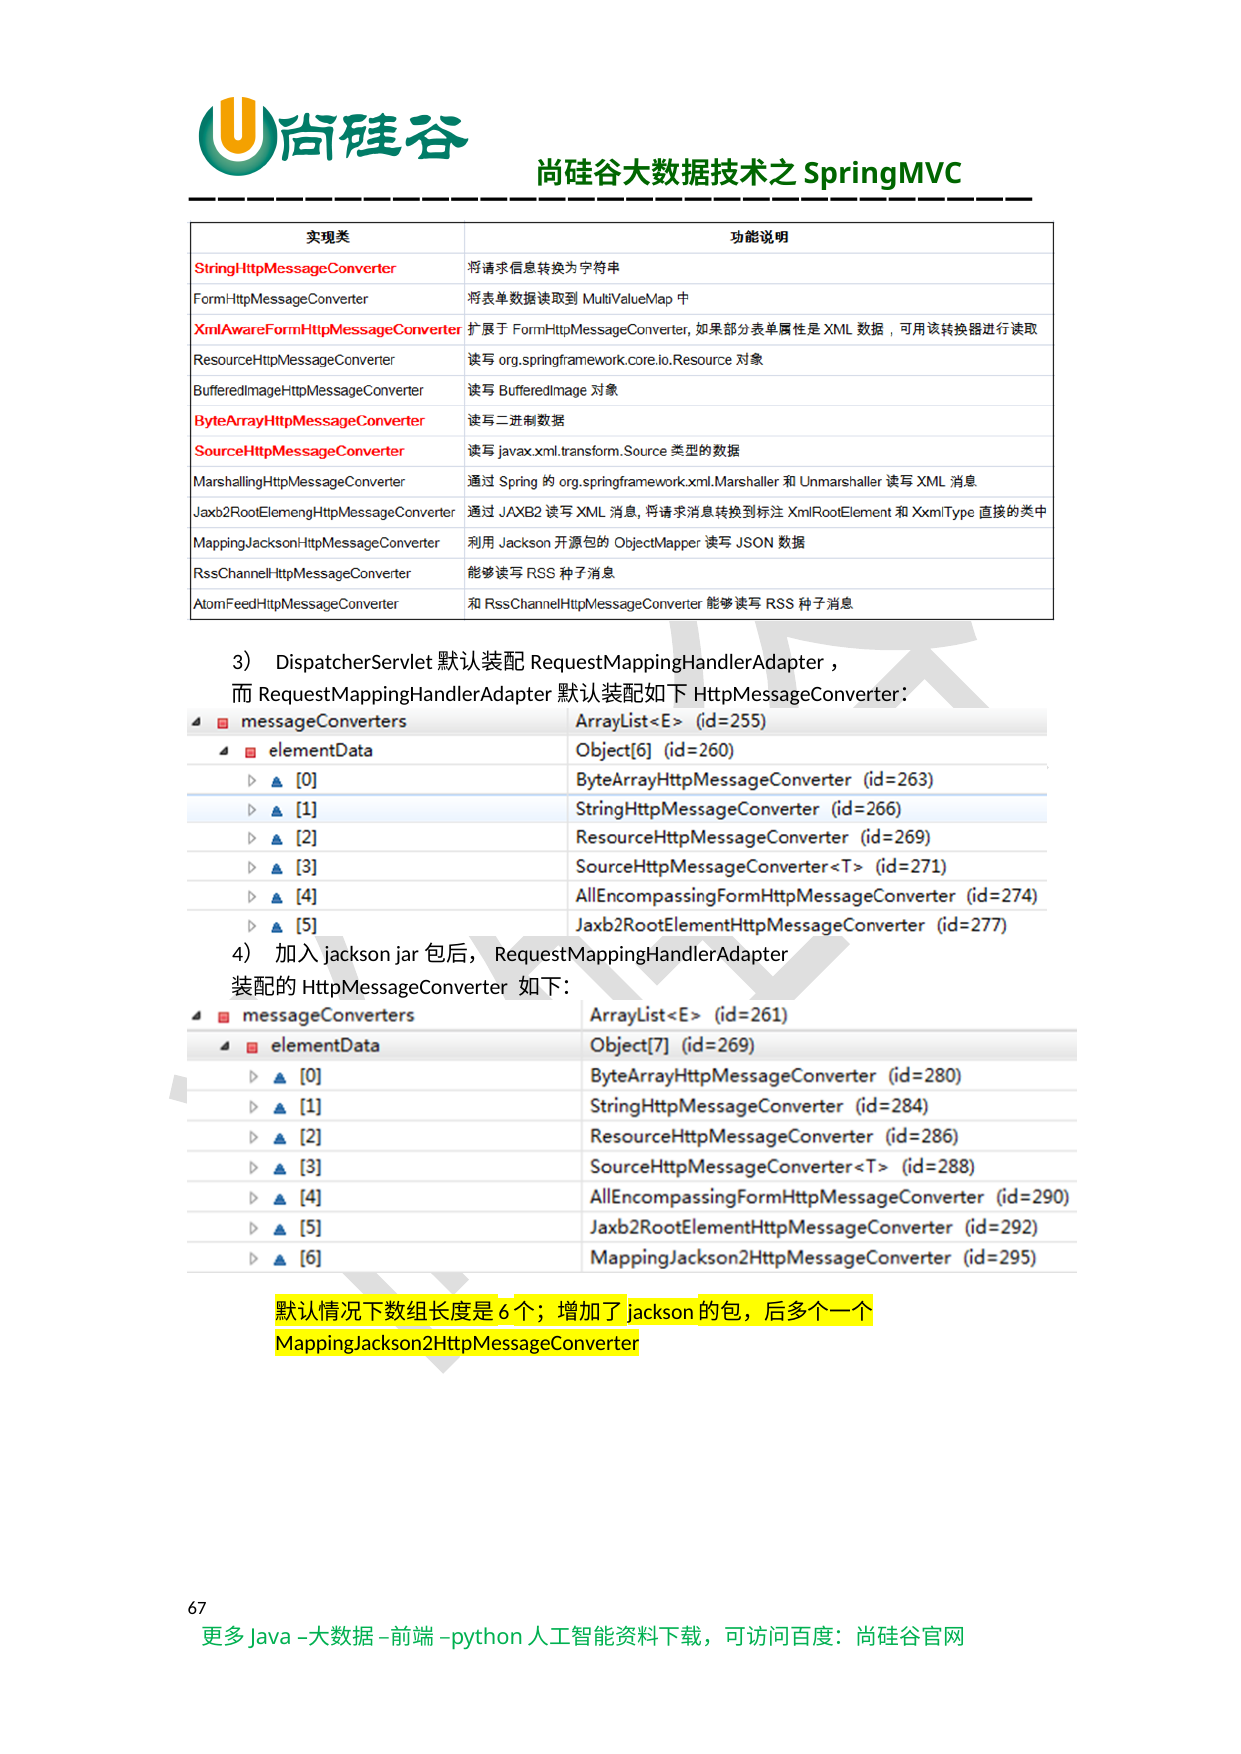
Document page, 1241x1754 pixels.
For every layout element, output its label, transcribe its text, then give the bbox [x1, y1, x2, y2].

list 加入 jackson jar 包后， RequestMappingHandlerAdapter [232, 936, 1053, 968]
text 默认情况下数组长度是6个；增加了jackson的包，后多个一个 [275, 1293, 1053, 1326]
picture [187, 708, 1047, 936]
text 装配的 HttpMessageConverter 如下： [231, 968, 1053, 1000]
picture [187, 88, 476, 184]
picture [187, 220, 1055, 621]
picture [187, 1000, 1077, 1273]
text MappingJackson2HttpMessageConverter [275, 1326, 1053, 1358]
text 而 RequestMappingHandlerAdapter 默认装配如下 HttpMessageConverter： [231, 676, 1053, 708]
list DispatcherServlet 默认装配 RequestMappingHandlerAdapter ， [232, 643, 1053, 676]
